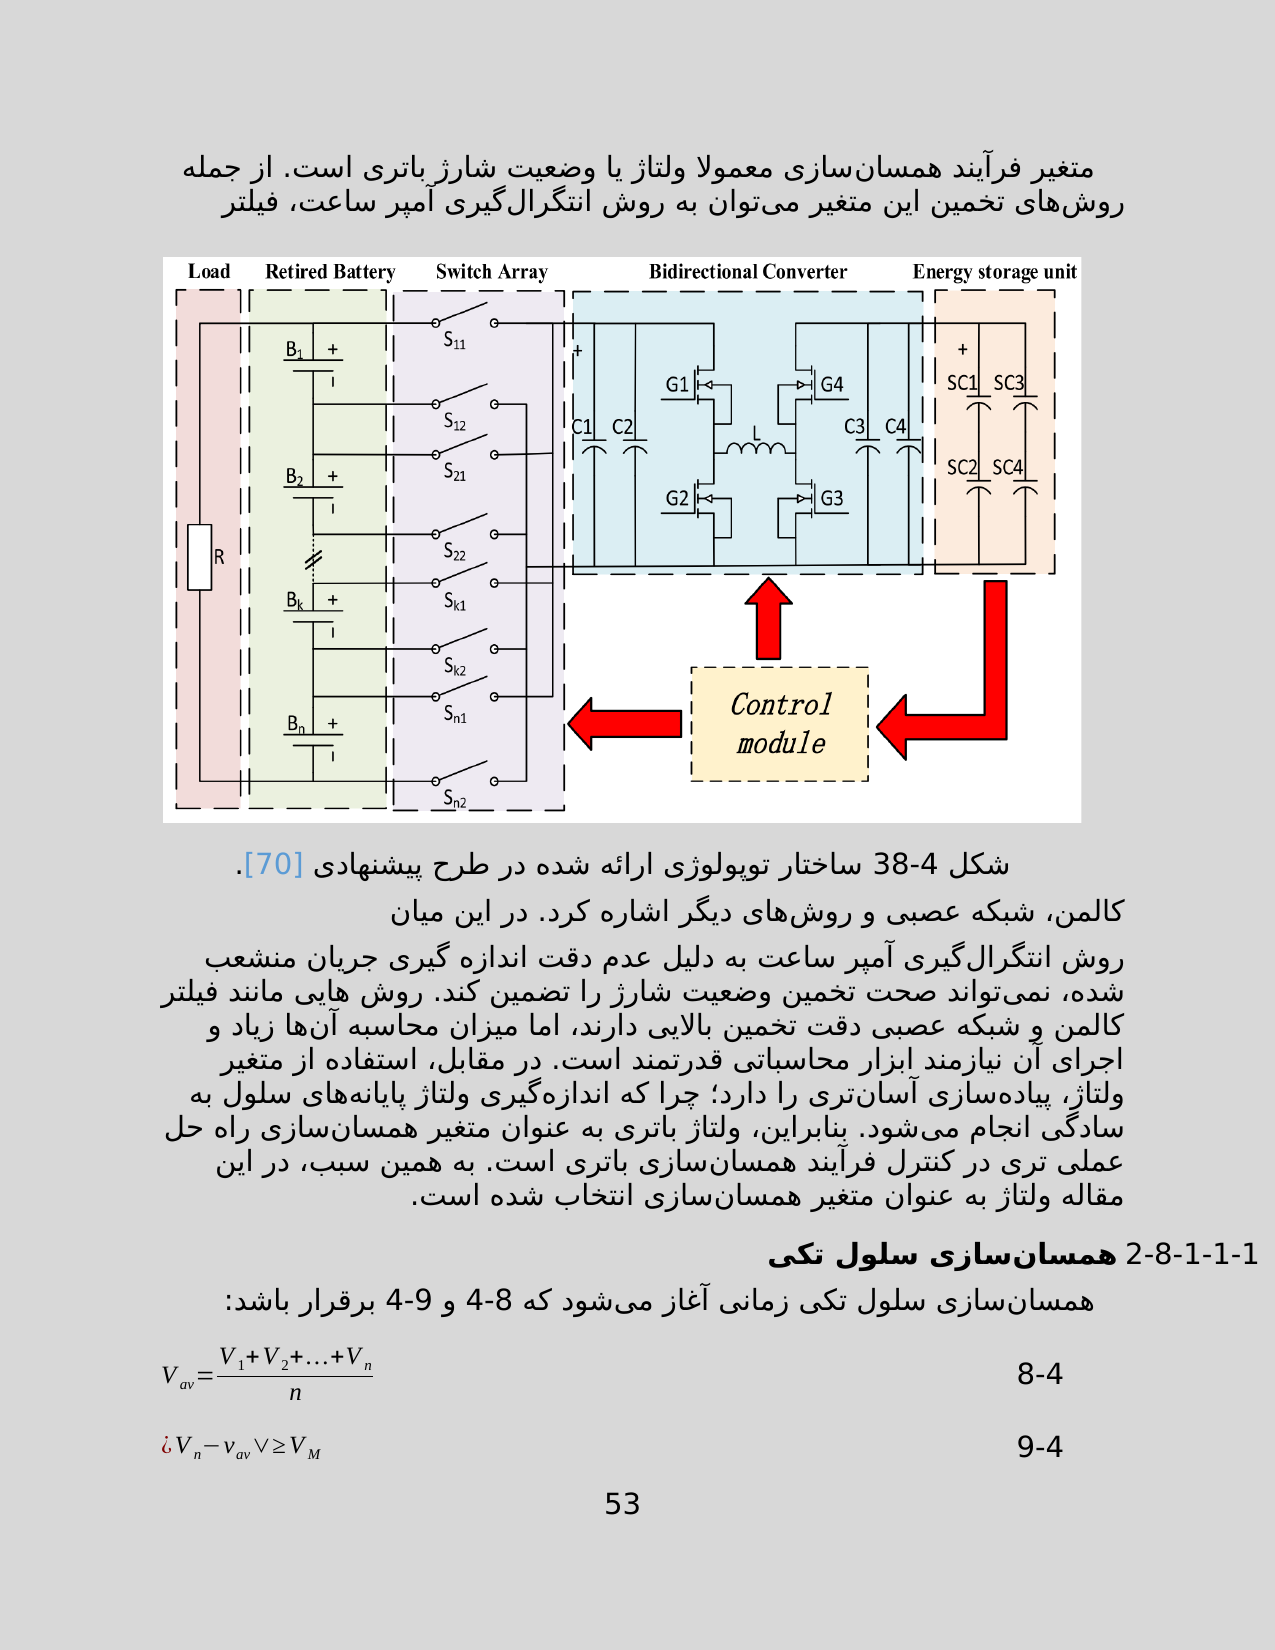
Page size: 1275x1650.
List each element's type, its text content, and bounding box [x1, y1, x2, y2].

table_header [150, 1330, 637, 1418]
text متغیر فرآیند همسان‌سازی معمولا ولتاژ یا وضعیت شارژ باتری است. از جمله روش‌های تخمین این متغیر می‌توان به روش انتگرال‌گیری آمپر ساعت، فیلتر کالمن، شبکه عصبی و روش‌های دیگر اشاره کرد. در این میان [150, 150, 1125, 245]
text روش انتگرال‌گیری آمپر ساعت به دلیل عدم دقت اندازه گیری جریان منشعب شده، نمی‌تواند صحت تخمین وضعیت شارژ را تضمین کند. روش ‌هایی مانند فیلتر کالمن و شبکه عصبی دقت تخمین بالایی دارند، اما میزان محاسبه آن‌ها زیاد و اجرای آن نیازمند ابزار محاسباتی قدرتمند است. در مقابل، استفاده از متغیر ولتاژ، پیاده‌سازی آسان‌تری را دارد؛ چرا که اندازه‌گیری ولتاژ پایانه‌های سلول‌ به سادگی انجام می‌شود. بنابراین، ولتاژ باتری به عنوان متغیر همسان‌سازی راه حل عملی تری در کنترل فرآیند همسان‌سازی باتری است. به همین سبب، در این مقاله ولتاژ به عنوان متغیر همسان‌سازی انتخاب شده است. [150, 941, 1125, 1212]
table_header [150, 245, 1125, 835]
picture [163, 257, 1082, 823]
text متغیر فرآیند همسان‌سازی معمولا ولتاژ یا وضعیت شارژ باتری است. از جمله روش‌های تخمین این متغیر می‌توان به روش انتگرال‌گیری آمپر ساعت، فیلتر کالمن، شبکه عصبی و روش‌های دیگر اشاره کرد. در این میان [150, 894, 1125, 928]
subtitle همسان‌سازی سلول تکی [150, 1237, 1125, 1271]
table_cell [150, 1418, 637, 1477]
